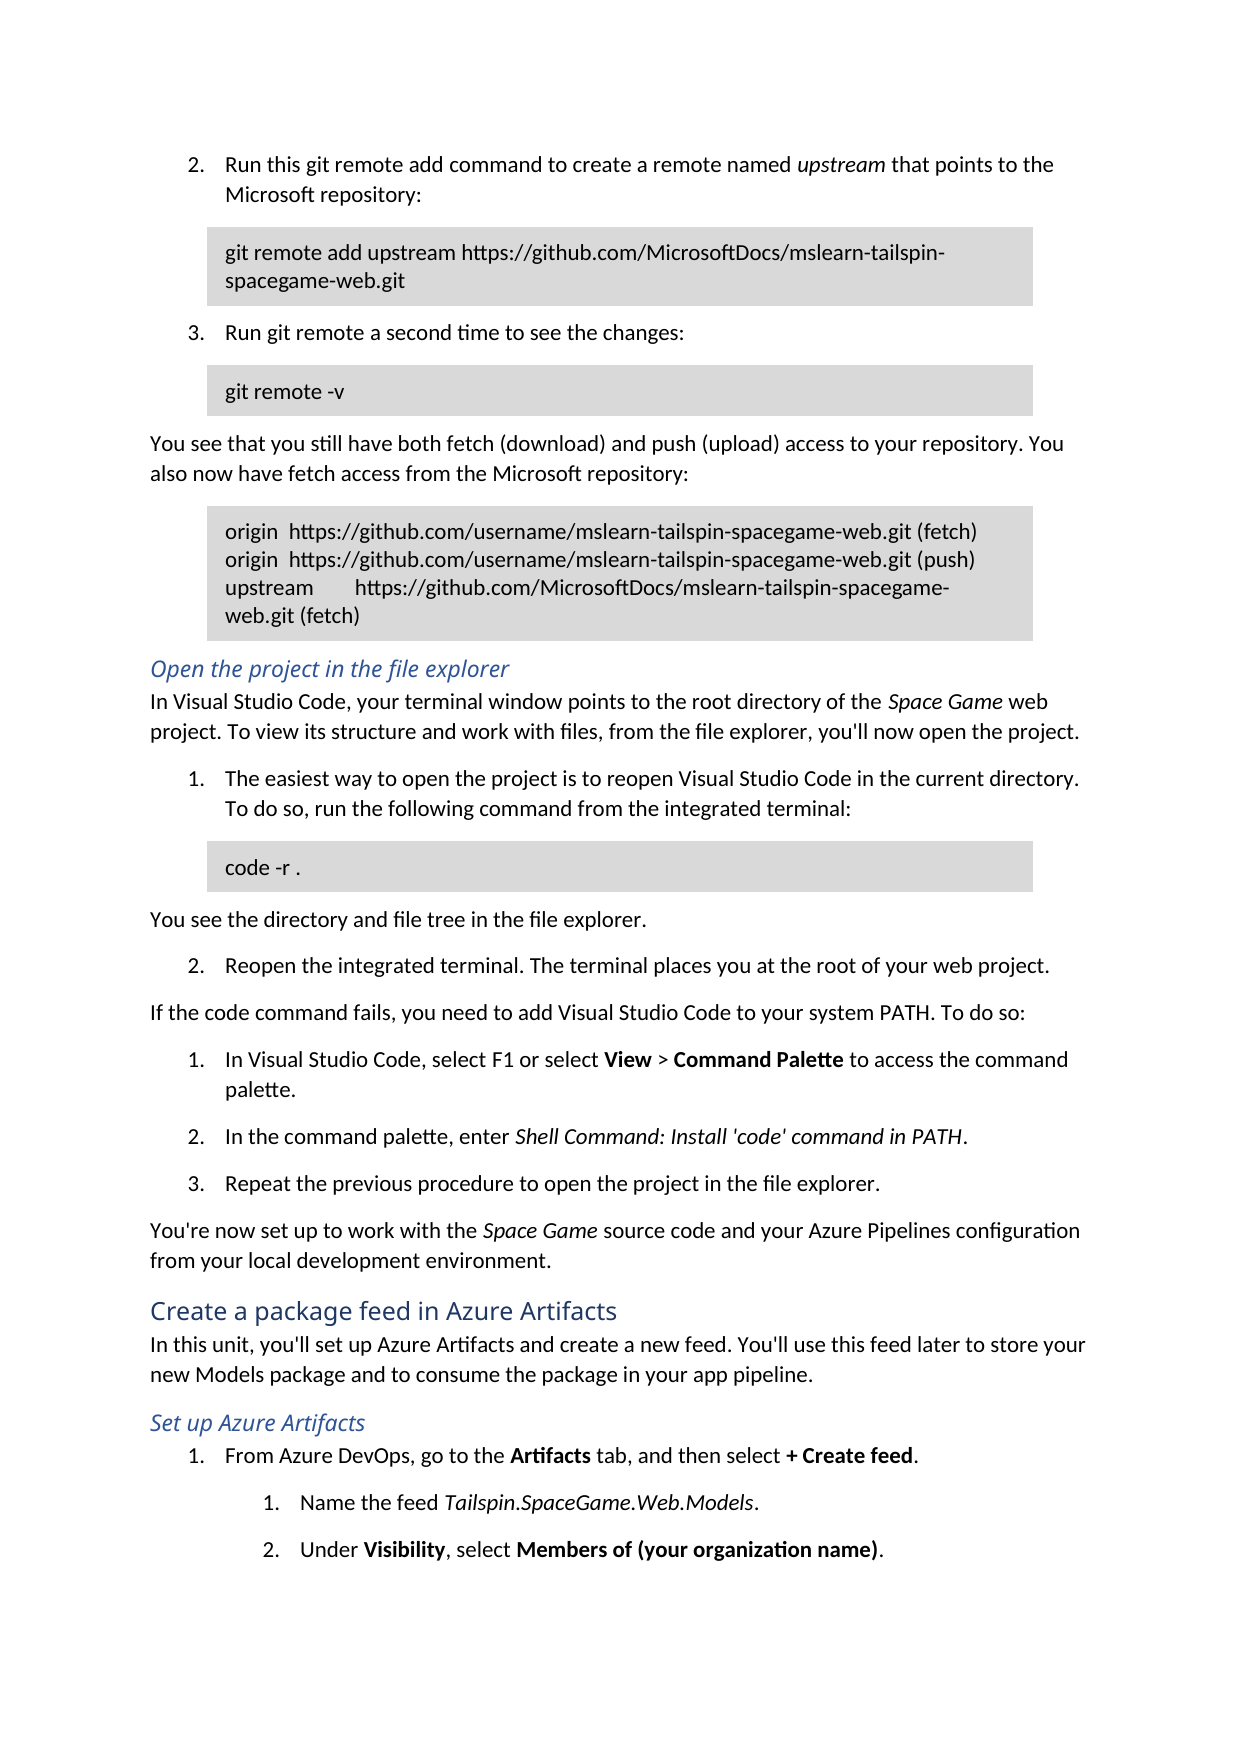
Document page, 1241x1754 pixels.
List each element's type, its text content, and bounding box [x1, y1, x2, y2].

text In this unit, you'll set up Azure Artifacts and create a new feed. You'll use this feed later to store your new Models package and to consume the package in your app pipeline. [150, 1330, 1090, 1388]
text You see the directory and file tree in the file explorer. [150, 905, 1090, 933]
text git remote add upstream https://github.com/MicrosoftDocs/mslearn-tailspin-spacegame-web.git [217, 236, 1023, 297]
list In the command palette, enter Shell Command: Install 'code' command in PATH. [187, 1122, 1090, 1151]
text git remote -v [217, 375, 1023, 407]
list Run git remote a second time to see the changes: [187, 318, 1090, 347]
text In Visual Studio Code, your terminal window points to the root directory of the Space Game web project. To view its structure and work with files, from the file explorer, you'll now open the project. [150, 687, 1090, 745]
list Reopen the integrated terminal. The terminal places you at the root of your web project. [187, 952, 1090, 980]
text upstream https://github.com/MicrosoftDocs/mslearn-tailspin-spacegame-web.git (fetch) [217, 562, 1023, 632]
text If the code command fails, you need to add Visual Studio Code to your system PATH. To do so: [150, 998, 1090, 1027]
subtitle Set up Azure Artifacts [150, 1407, 1090, 1438]
list In Visual Studio Code, select F1 or select View > Command Palette to access the command palette. [187, 1045, 1090, 1104]
text origin https://github.com/username/mslearn-tailspin-spacegame-web.git (push) [217, 534, 1023, 562]
list Run this git remote add command to create a remote named upstream that points to the Microsoft repository: [187, 150, 1090, 208]
text origin https://github.com/username/mslearn-tailspin-spacegame-web.git (fetch) [217, 515, 1023, 534]
list Repeat the previous procedure to open the project in the file explorer. [187, 1169, 1090, 1197]
list The easiest way to open the project is to reopen Visual Studio Code in the current directory. To do so, run the following command from the integrated terminal: [187, 764, 1090, 822]
subtitle Open the project in the file explorer [150, 653, 1090, 685]
list Name the feed Tailspin.SpaceGame.Web.Models. [262, 1488, 1090, 1516]
subtitle Create a package feed in Azure Artifacts [150, 1293, 1090, 1327]
text You see that you still have both fetch (download) and push (upload) access to your repository. You also now have fetch access from the Microsoft repository: [150, 429, 1090, 487]
text code -r . [217, 851, 1023, 883]
text You're now set up to work with the Space Game source code and your Azure Pipelines configuration from your local development environment. [150, 1216, 1090, 1274]
list From Azure DevOps, go to the Artifacts tab, and then select + Create feed. [187, 1441, 1090, 1469]
list Under Visibility, select Members of (your organization name). [262, 1535, 1090, 1563]
